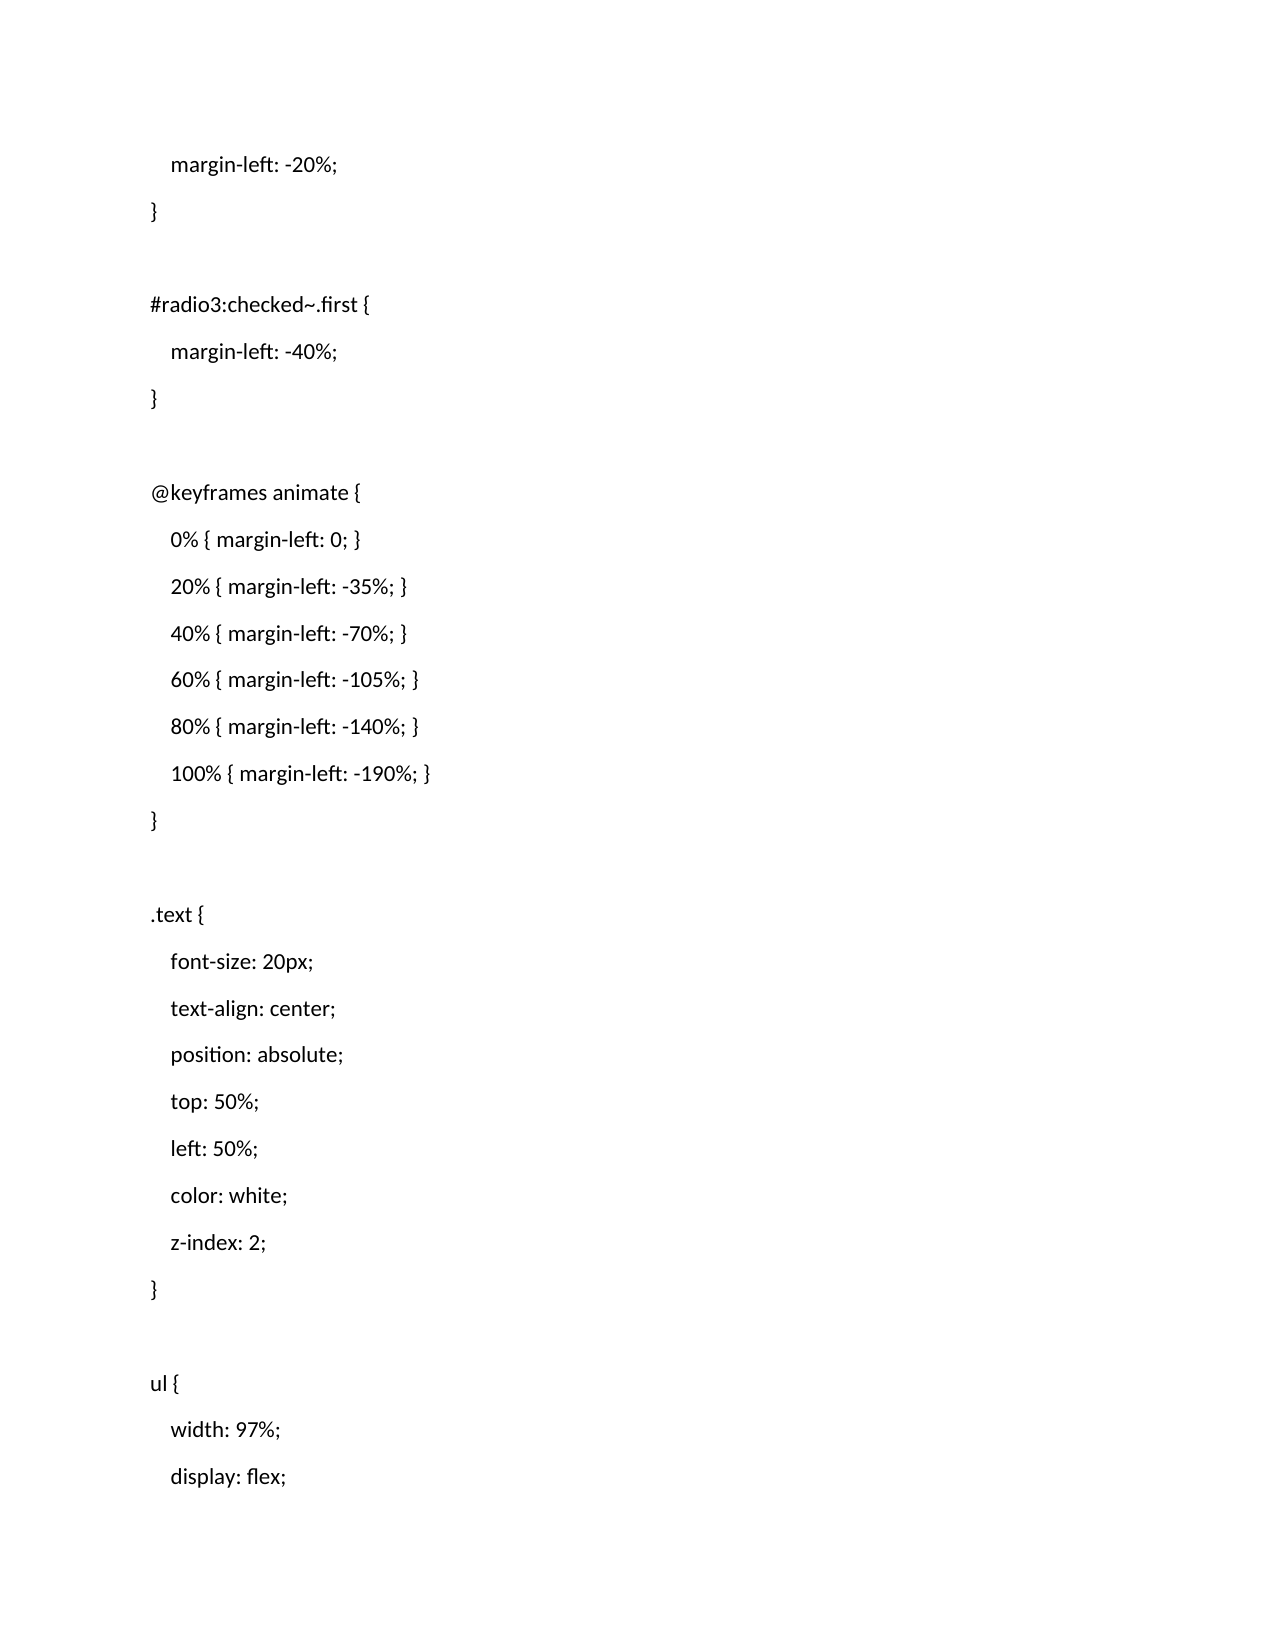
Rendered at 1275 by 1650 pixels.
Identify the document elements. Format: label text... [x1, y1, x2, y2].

text top: 50%; [150, 1087, 1125, 1116]
text position: absolute; [150, 1041, 1125, 1069]
text 40% { margin-left: -70%; } [150, 619, 1125, 647]
text } [150, 1275, 1125, 1303]
text @keyframes animate { [150, 478, 1125, 506]
text ul { [150, 1369, 1125, 1397]
text } [150, 384, 1125, 412]
text } [150, 806, 1125, 834]
text text-align: center; [150, 994, 1125, 1022]
text margin-left: -20%; [150, 150, 1125, 178]
text z-index: 2; [150, 1228, 1125, 1256]
text display: flex; [150, 1462, 1125, 1491]
text 20% { margin-left: -35%; } [150, 572, 1125, 600]
text 60% { margin-left: -105%; } [150, 666, 1125, 694]
text font-size: 20px; [150, 947, 1125, 975]
text left: 50%; [150, 1134, 1125, 1162]
text color: white; [150, 1181, 1125, 1209]
text } [150, 197, 1125, 225]
text margin-left: -40%; [150, 337, 1125, 366]
text 100% { margin-left: -190%; } [150, 759, 1125, 787]
text .text { [150, 900, 1125, 928]
text 80% { margin-left: -140%; } [150, 712, 1125, 741]
text #radio3:checked~.first { [150, 291, 1125, 319]
text width: 97%; [150, 1416, 1125, 1444]
text 0% { margin-left: 0; } [150, 525, 1125, 553]
